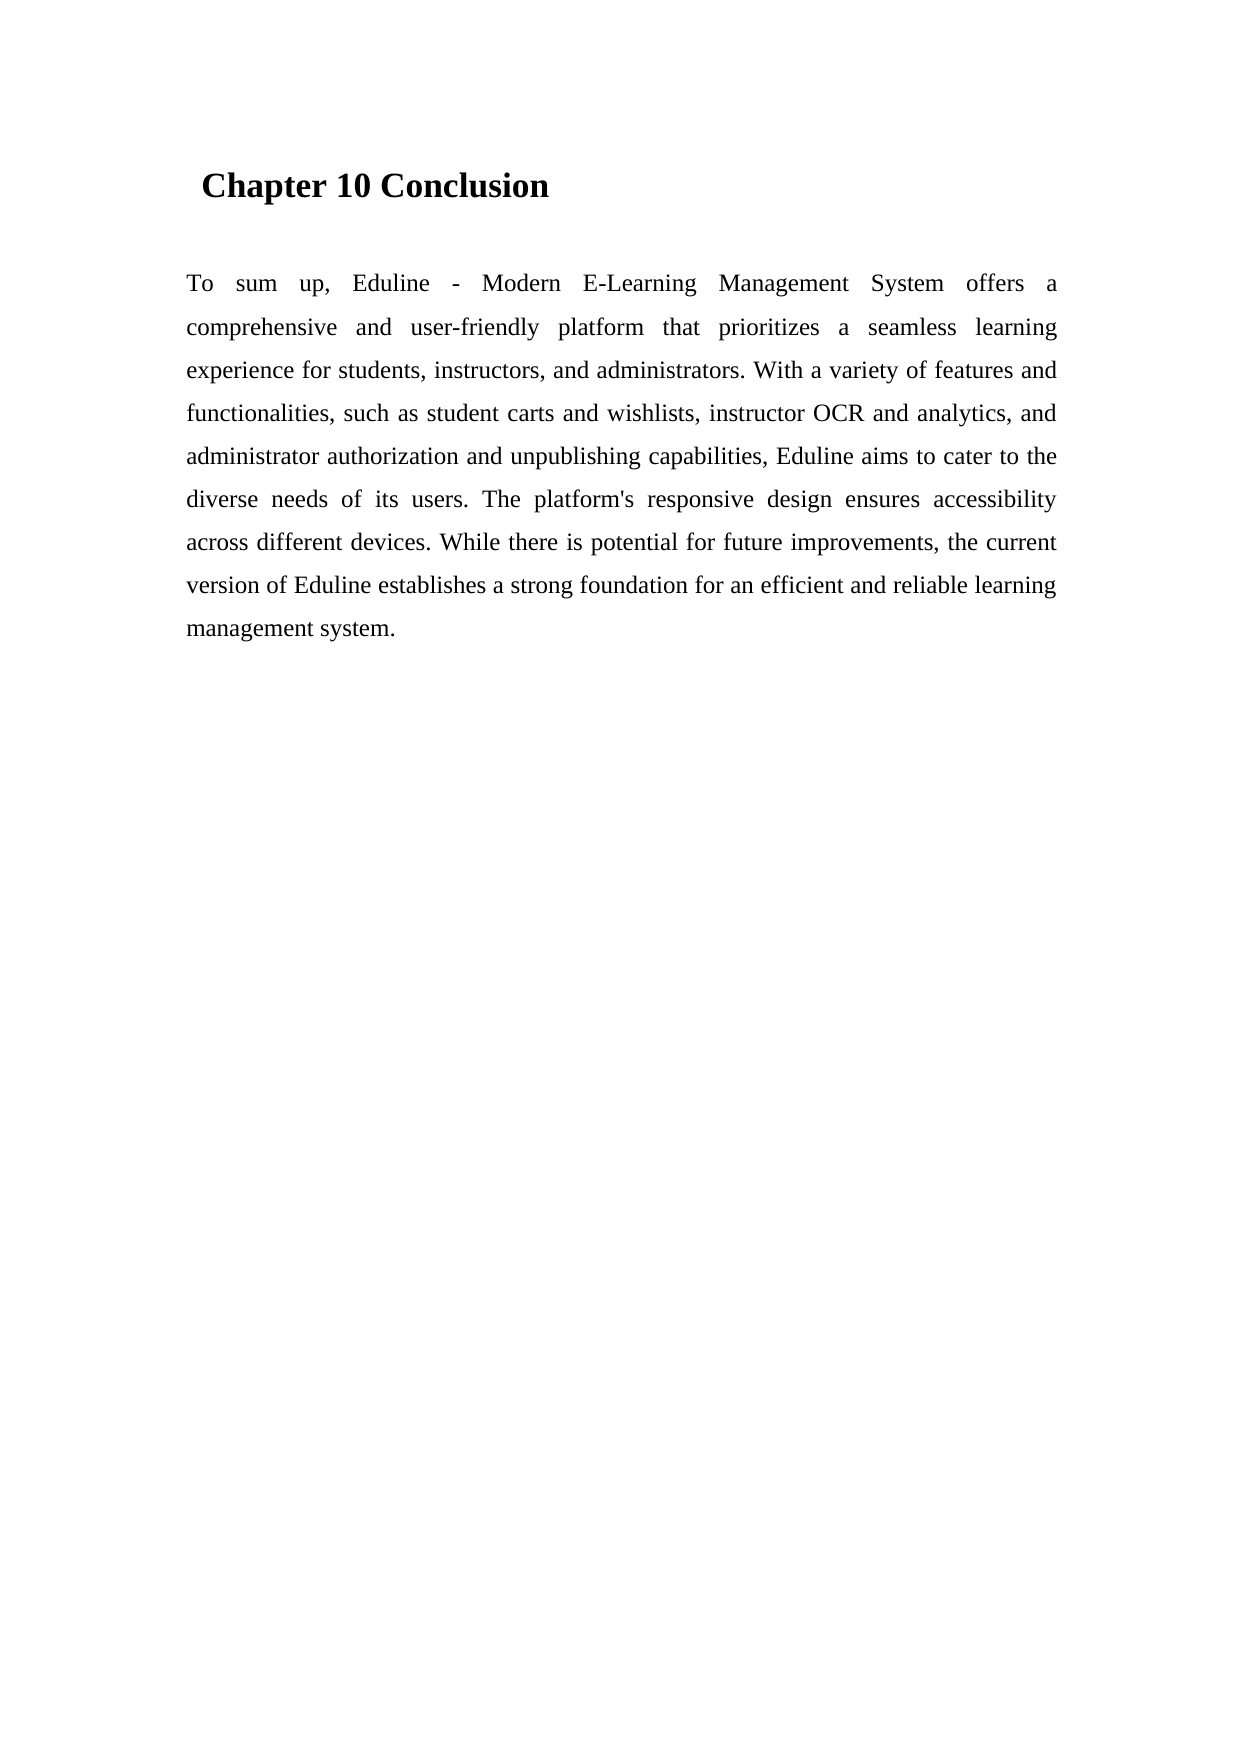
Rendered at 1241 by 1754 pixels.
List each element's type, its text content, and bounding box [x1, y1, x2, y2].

text To sum up, Eduline - Modern E-Learning Management System offers a comprehensive and user-friendly platform that prioritizes a seamless learning experience for students, instructors, and administrators. With a variety of features and functionalities, such as student carts and wishlists, instructor OCR and analytics, and administrator authorization and unpublishing capabilities, Eduline aims to cater to the diverse needs of its users. The platform's responsive design ensures accessibility across different devices. While there is potential for future improvements, the current version of Eduline establishes a strong foundation for an efficient and reliable learning management system. [186, 268, 1058, 642]
subtitle Chapter 10 Conclusion [186, 164, 1121, 205]
